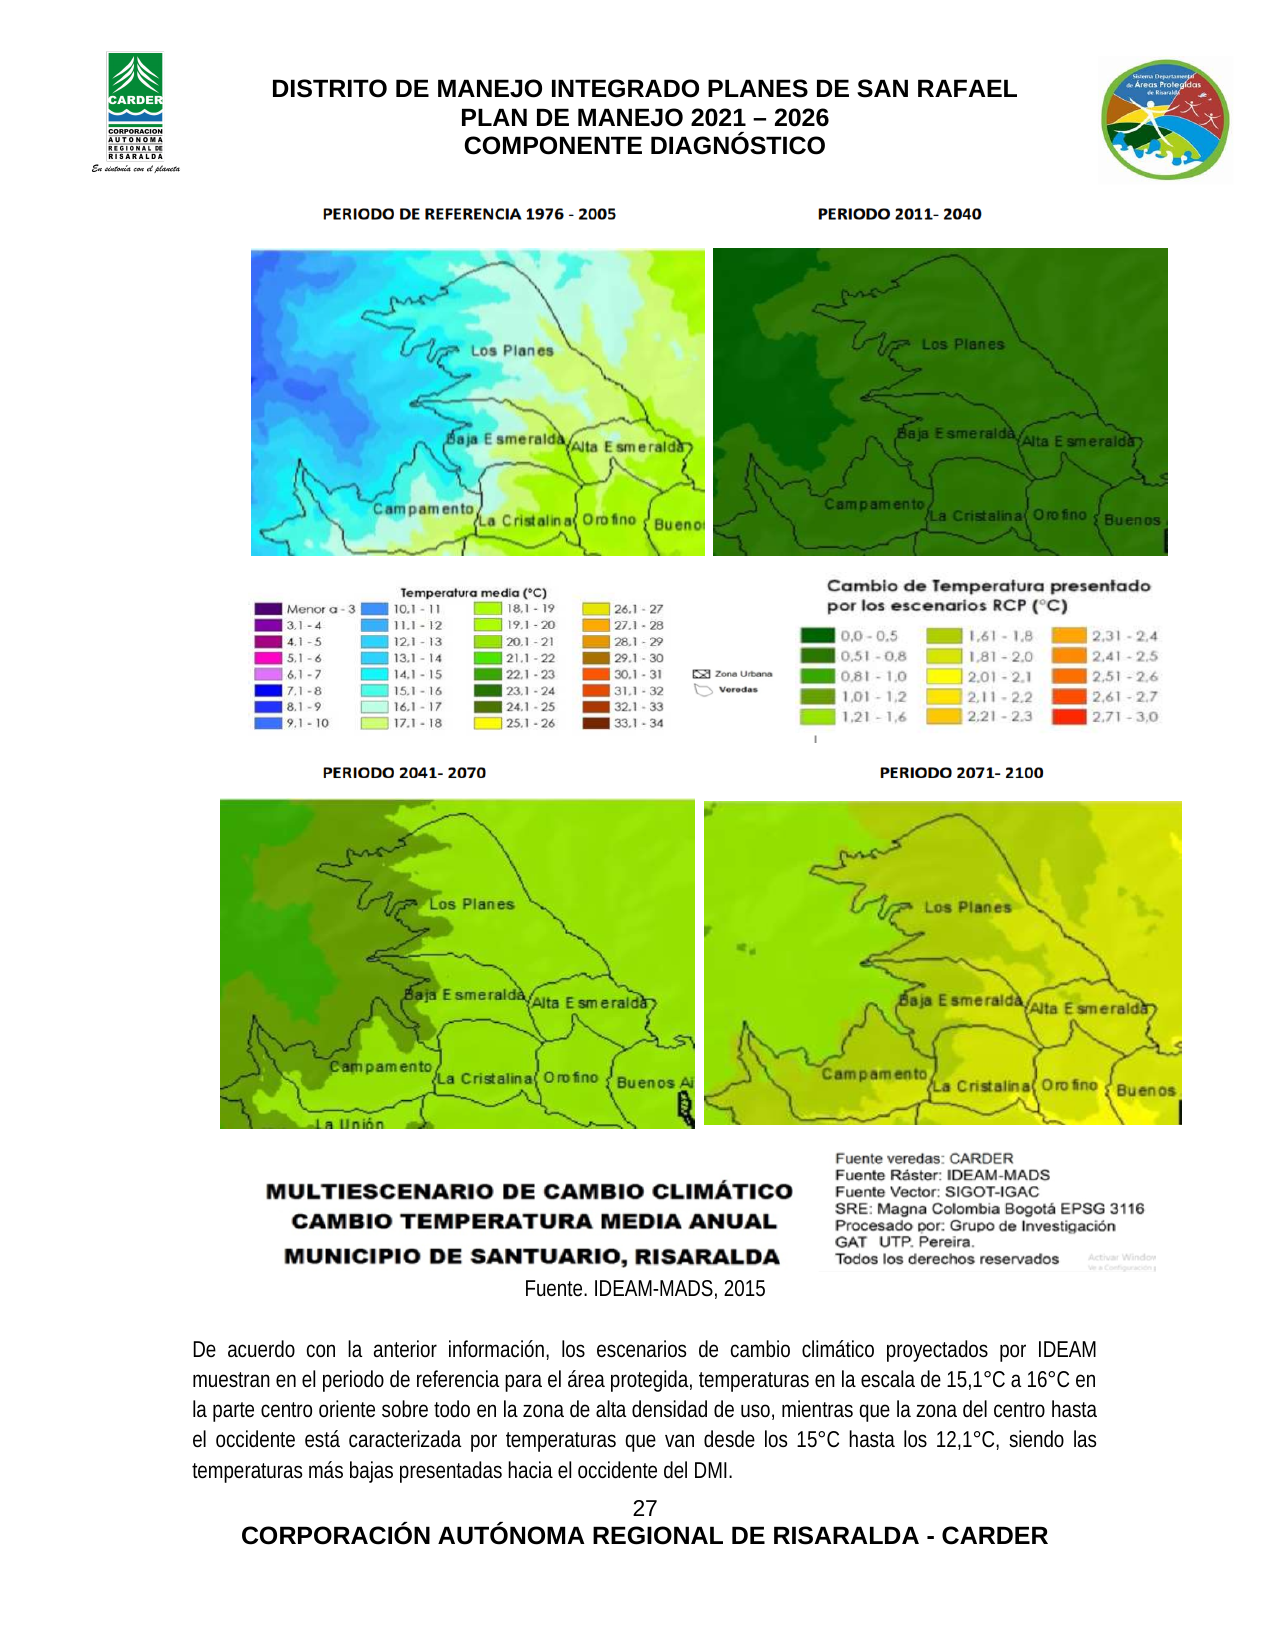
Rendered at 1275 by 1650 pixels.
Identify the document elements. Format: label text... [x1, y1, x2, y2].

picture [1097, 56, 1234, 185]
text Fuente. IDEAM-MADS, 2015 [192, 1275, 1098, 1302]
picture [86, 44, 186, 183]
text De acuerdo con la anterior información, los escenarios de cambio climático proyectados por IDEAM muestran en el periodo de referencia para el área protegida, temperaturas en la escala de 15,1°C a 16°C en la parte centro oriente sobre todo en la zona de alta densidad de uso, mientras que la zona del centro hasta el occidente está caracterizada por temperaturas que van desde los 15°C hasta los 12,1°C, siendo las temperaturas más bajas presentadas hacia el occidente del DMI. [192, 1336, 1098, 1483]
picture [192, 188, 1209, 1272]
